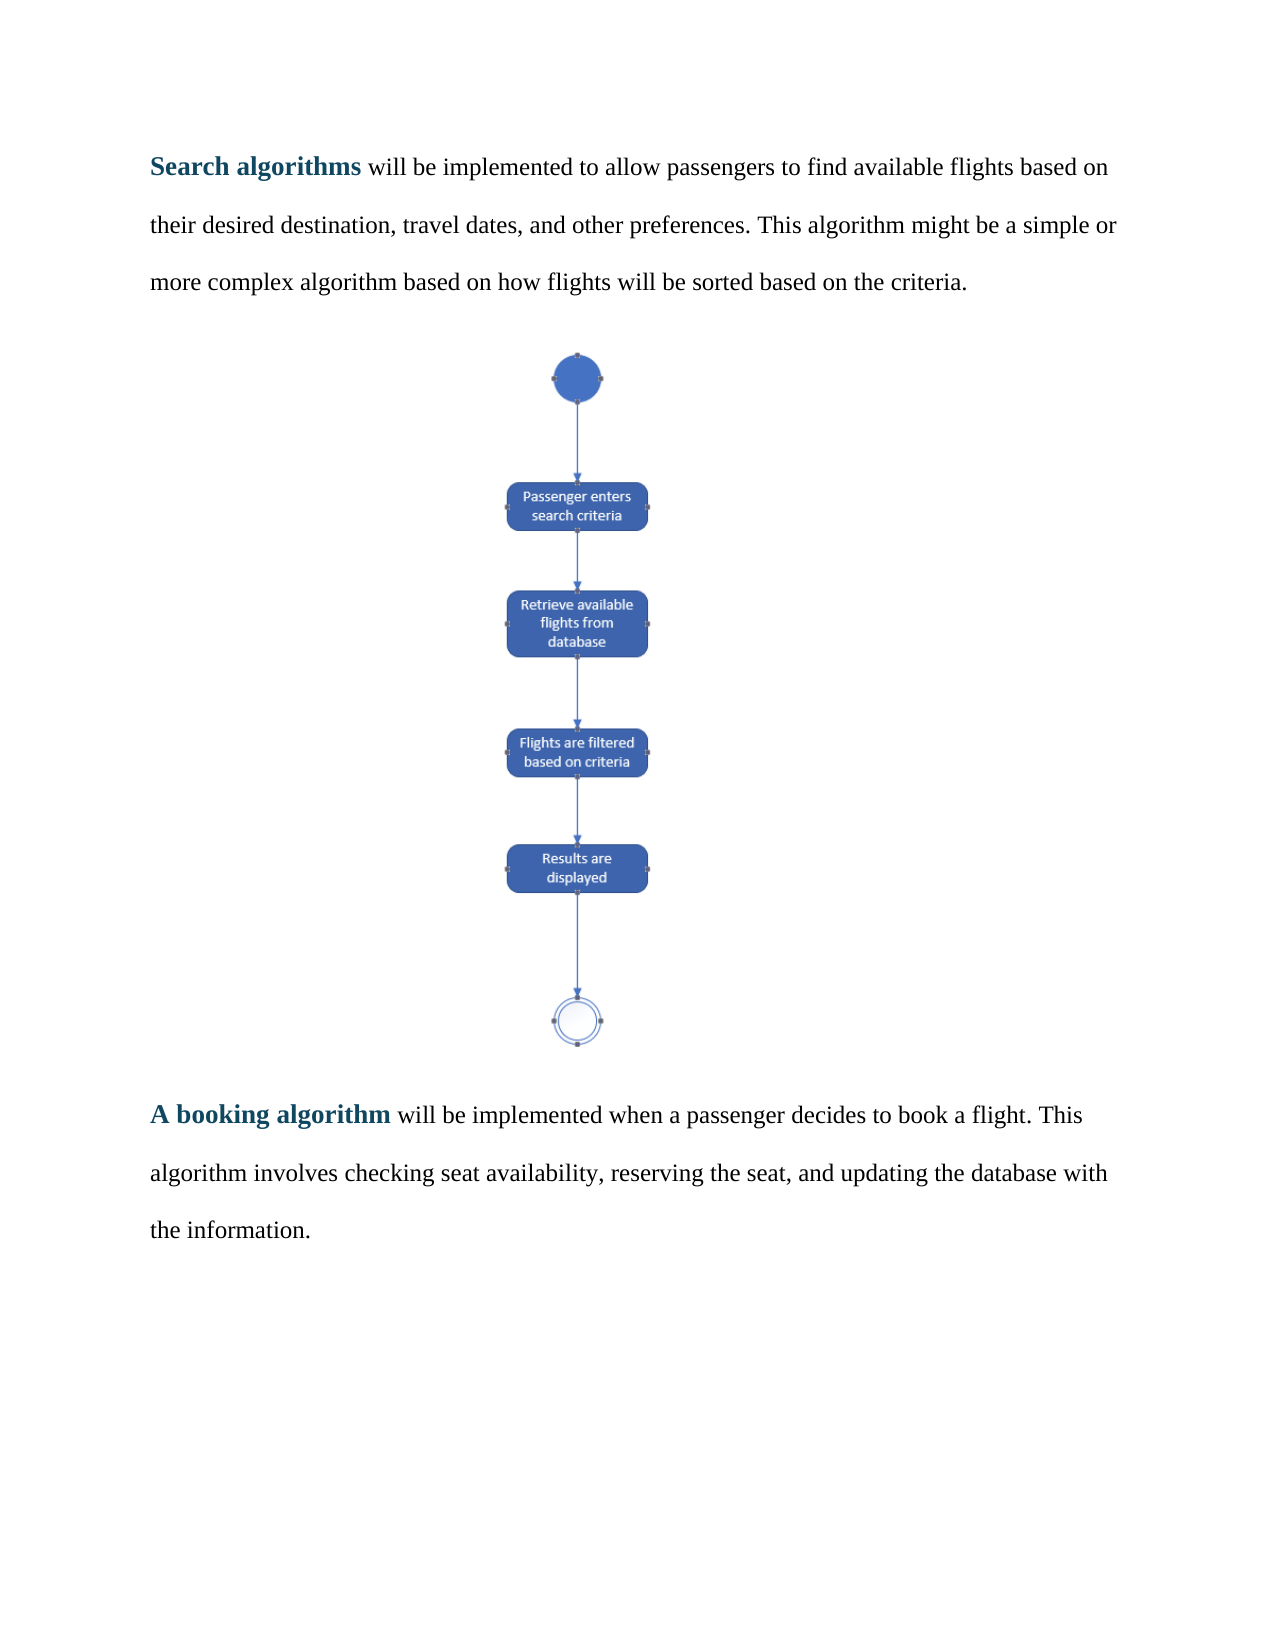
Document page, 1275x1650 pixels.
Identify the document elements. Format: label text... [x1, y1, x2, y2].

text Search algorithms will be implemented to allow passengers to find available flights based on their desired destination, travel dates, and other preferences. This algorithm might be a simple or more complex algorithm based on how flights will be sorted based on the criteria. [150, 150, 1125, 296]
text A booking algorithm will be implemented when a passenger decides to book a flight. This algorithm involves checking seat availability, reserving the seat, and updating the database with the information. [150, 1098, 1125, 1244]
picture [150, 325, 1125, 1064]
